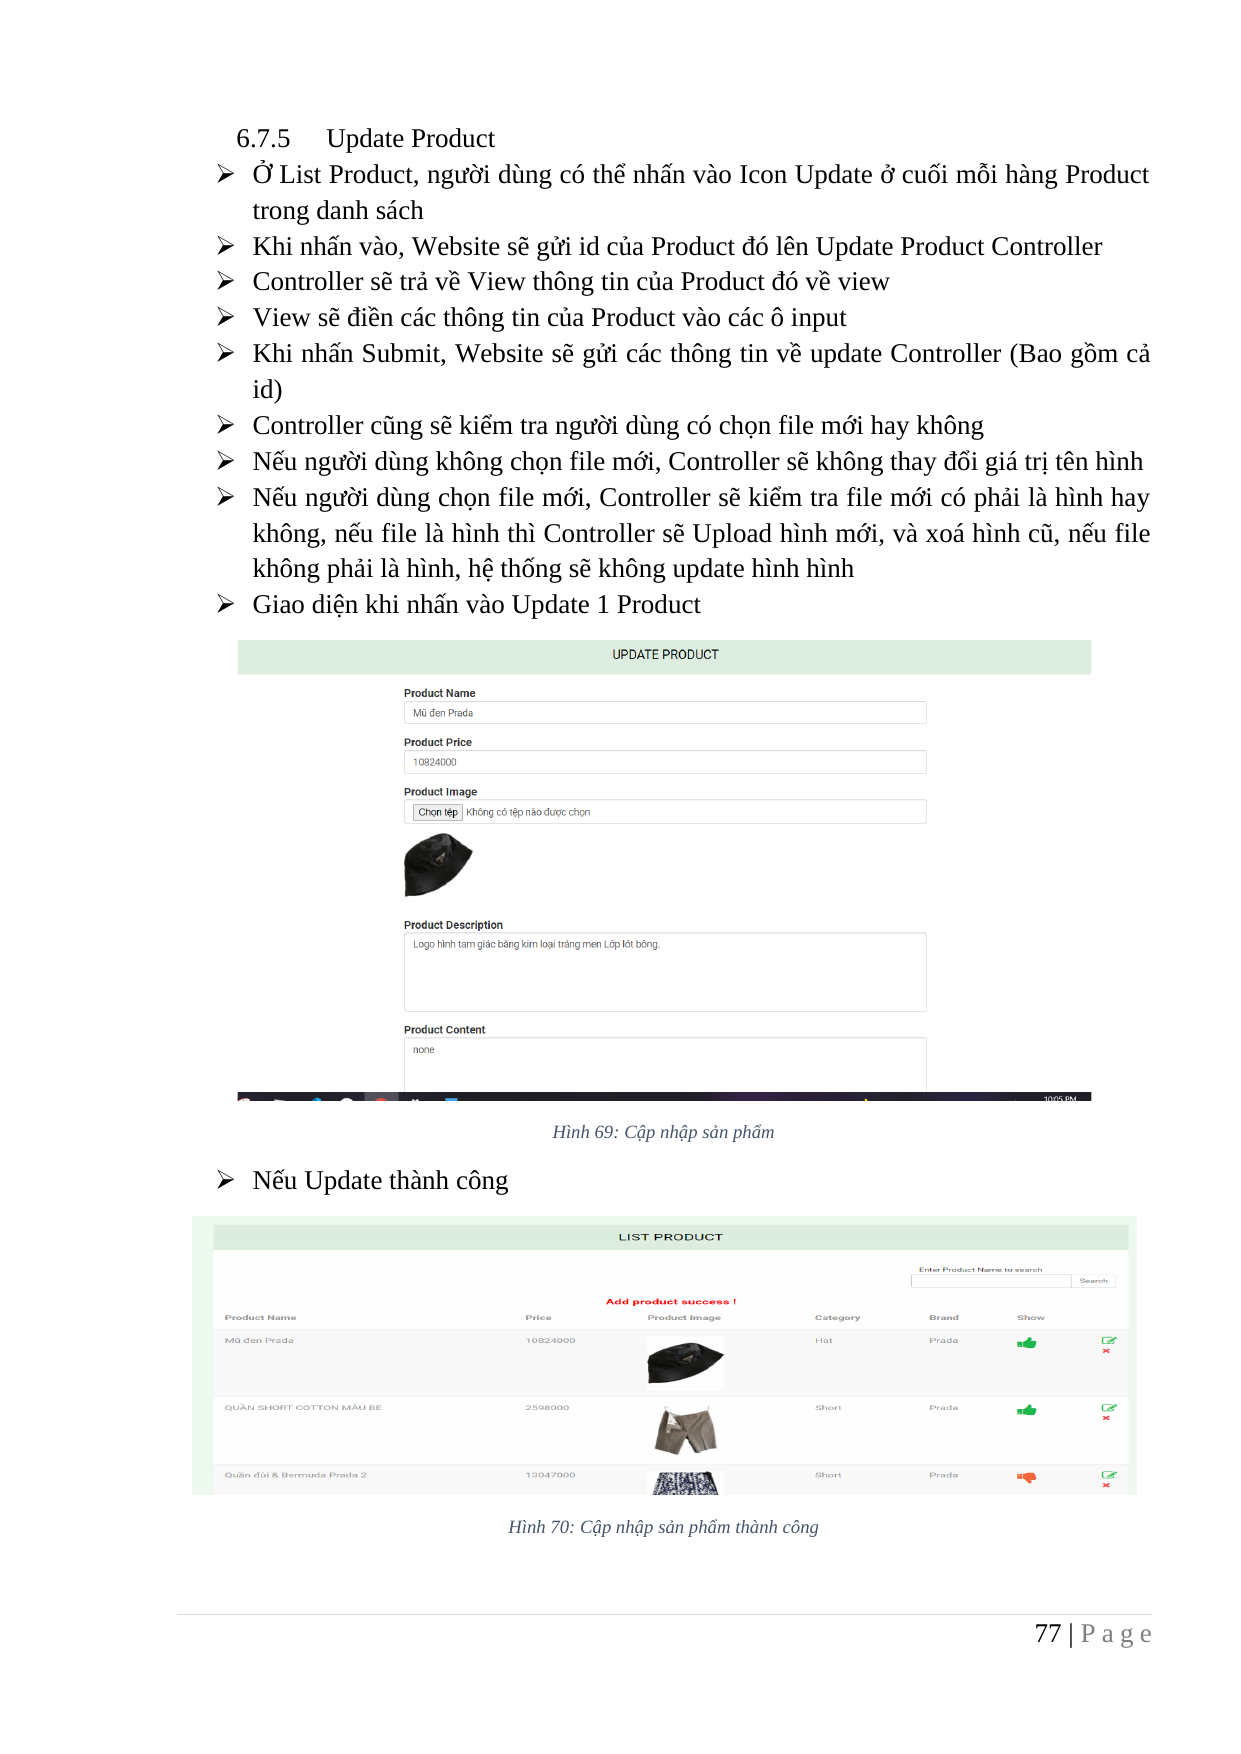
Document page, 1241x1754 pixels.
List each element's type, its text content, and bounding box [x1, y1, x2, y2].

list Ở List Product, người dùng có thể nhấn vào Icon Update ở cuối mỗi hàng Product trong danh sách [215, 158, 1152, 225]
list Nếu người dùng chọn file mới, Controller sẽ kiểm tra file mới có phải là hình hay không, nếu file là hình thì Controller sẽ Upload hình mới, và xoá hình cũ, nếu file không phải là hình, hệ thống sẽ không update hình hình [215, 481, 1152, 583]
text Hình 70: Cập nhập sản phẩm thành công [177, 1516, 1152, 1538]
list View sẽ điền các thông tin của Product vào các ô input [215, 301, 1152, 333]
list Khi nhấn vào, Website sẽ gửi id của Product đó lên Update Product Controller [215, 229, 1152, 261]
text Hình 69: Cập nhập sản phẩm [177, 1121, 1152, 1143]
list Nếu Update thành công [215, 1164, 1152, 1195]
picture [237, 640, 1092, 1101]
list Controller sẽ trả về View thông tin của Product đó về view [215, 266, 1152, 297]
list Nếu người dùng không chọn file mới, Controller sẽ không thay đổi giá trị tên hình [215, 445, 1152, 476]
picture [192, 1216, 1137, 1495]
list Giao diện khi nhấn vào Update 1 Product [215, 588, 1152, 619]
list Controller cũng sẽ kiểm tra người dùng có chọn file mới hay không [215, 409, 1152, 440]
subtitle Update Product [236, 122, 1152, 153]
list Khi nhấn Submit, Website sẽ gửi các thông tin về update Controller (Bao gồm cả id) [215, 337, 1152, 404]
